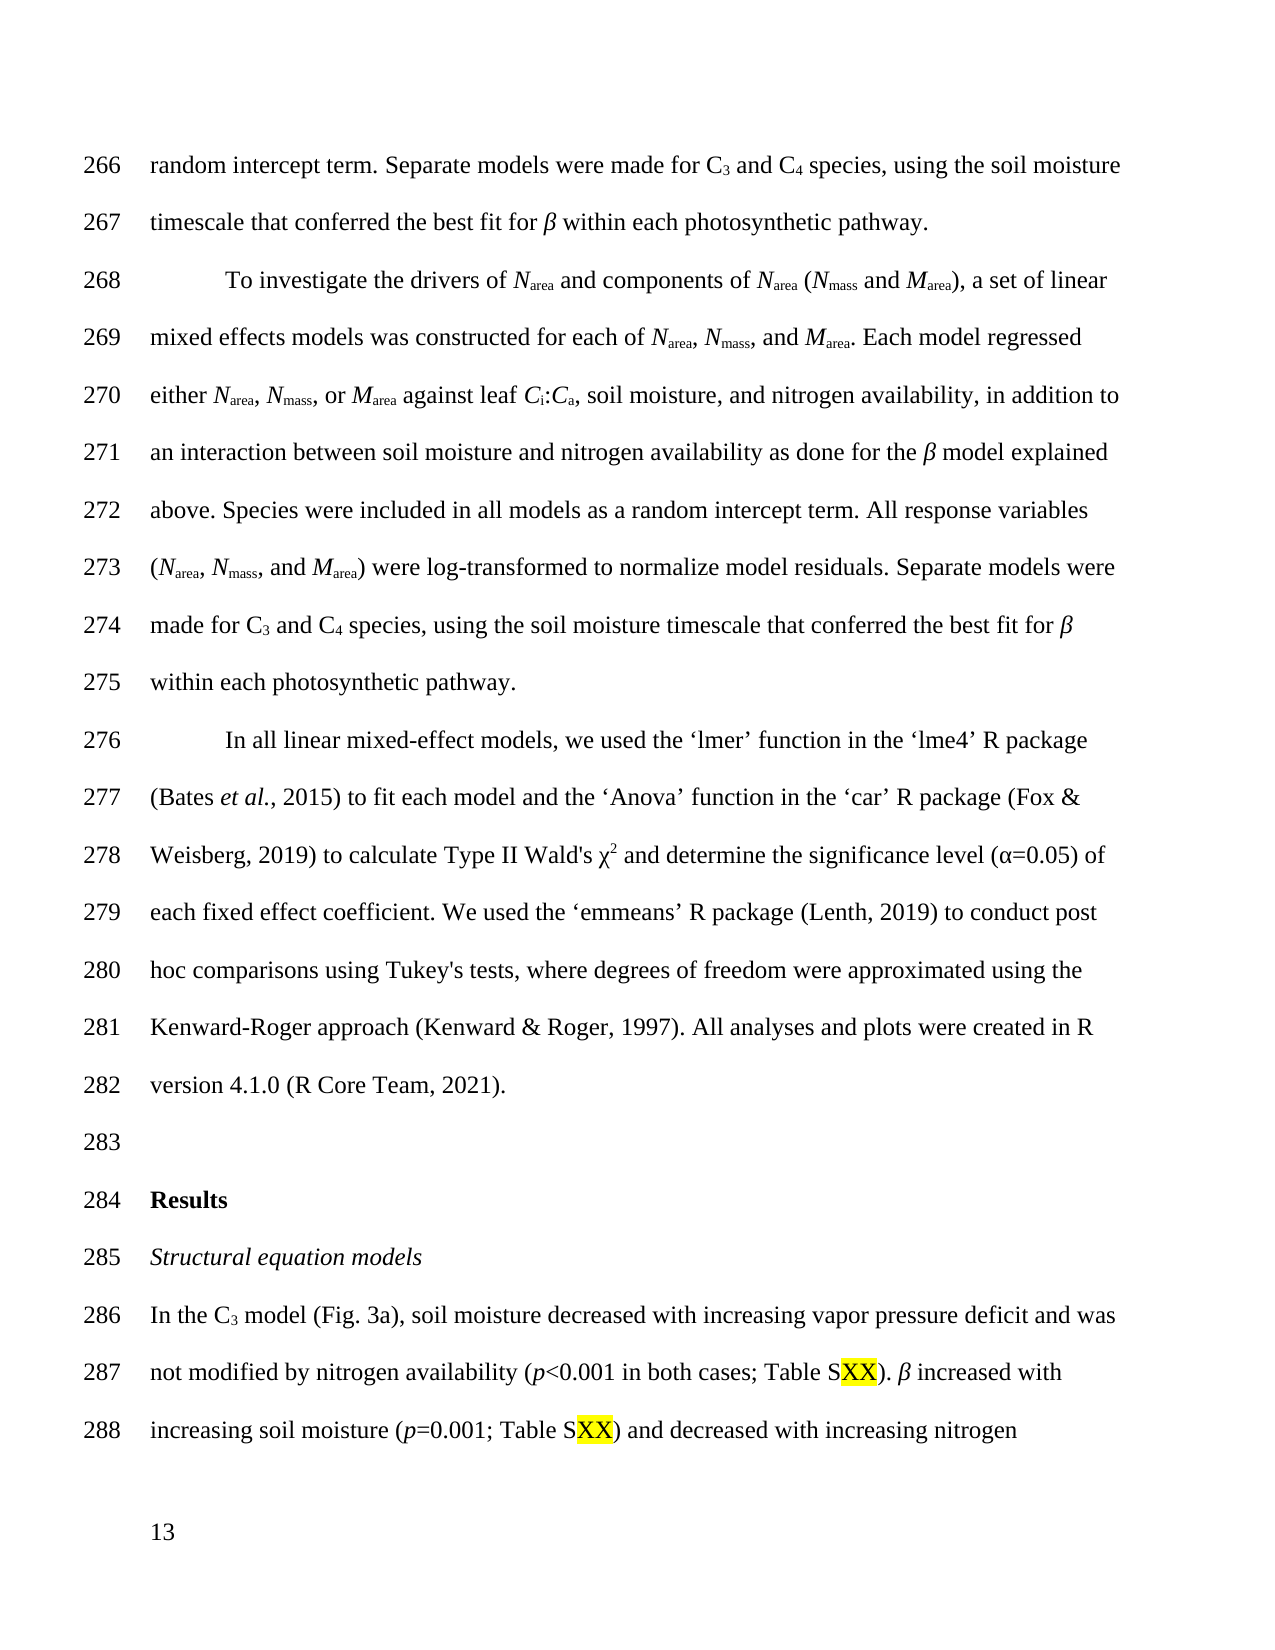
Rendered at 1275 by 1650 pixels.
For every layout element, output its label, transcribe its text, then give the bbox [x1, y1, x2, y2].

text Structural equation models [150, 1242, 1125, 1271]
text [150, 150, 1125, 236]
text To investigate the drivers of Narea and components of Narea (Nmass and Marea), a set of linear mixed effects models was constructed for each of Narea, Nmass, and Marea. Each model regressed either Narea, Nmass, or Marea against leaf Ci:Ca, soil moisture, and nitrogen availability, in addition to an interaction between soil moisture and nitrogen availability as done for the β model explained above. Species were included in all models as a random intercept term. All response variables (Narea, Nmass, and Marea) were log-transformed to normalize model residuals. Separate models were made for C3 and C4 species, using the soil moisture timescale that conferred the best fit for β within each photosynthetic pathway. [150, 265, 1125, 696]
text In all linear mixed-effect models, we used the ‘lmer’ function in the ‘lme4’ R package to fit each model and the ‘Anova’ function in the ‘car’ R package to calculate Type II Wald's χ2 and determine the significance level (α=0.05) of each fixed effect coefficient. We used the ‘emmeans’ R package to conduct post hoc comparisons using Tukey's tests, where degrees of freedom were approximated using the Kenward-Roger approach . All analyses and plots were created in R version 4.1.0 . [150, 725, 1125, 1099]
text Results [150, 1185, 1125, 1214]
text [150, 1300, 1125, 1444]
